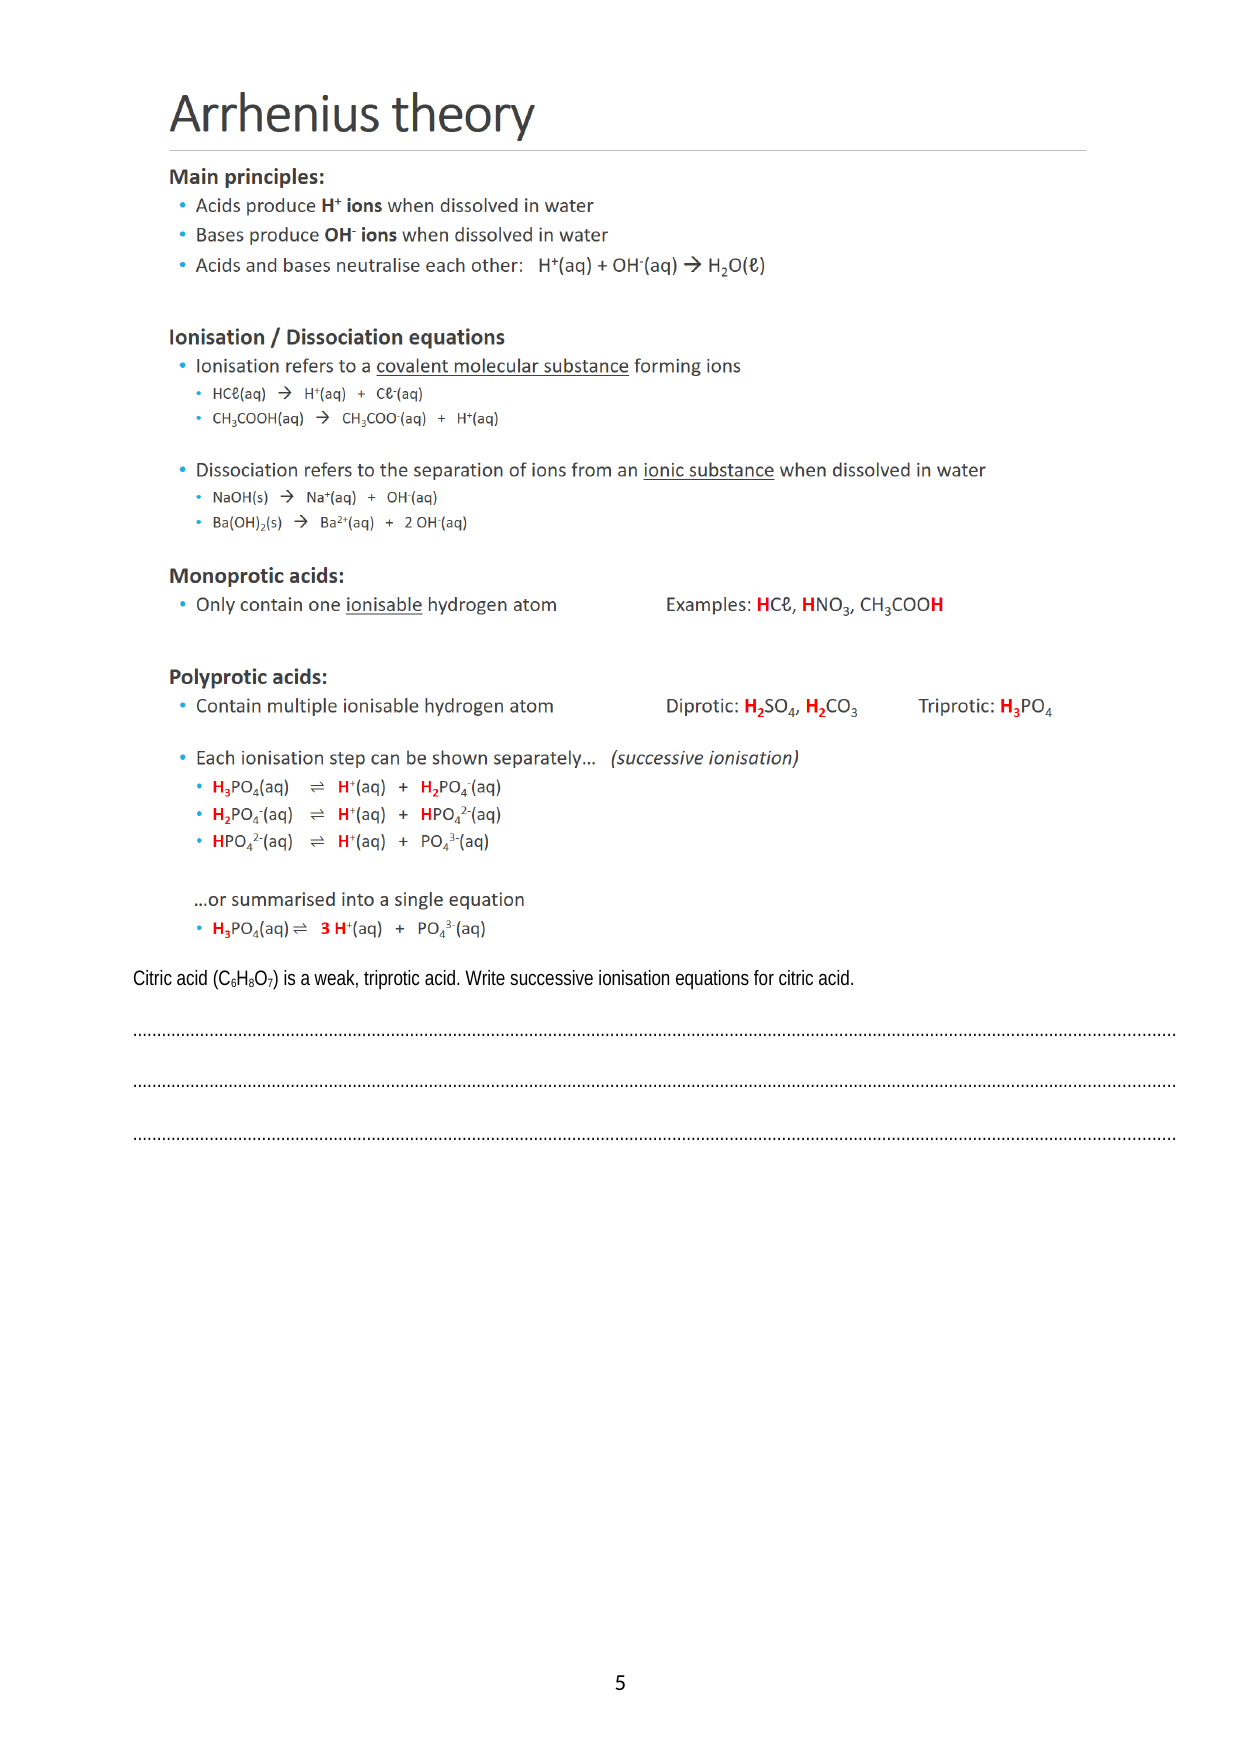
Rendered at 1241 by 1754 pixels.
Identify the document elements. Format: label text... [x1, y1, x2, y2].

picture [59, 88, 1181, 540]
text Citric acid (C6H8O7) is a weak, triprotic acid. Write successive ionisation equations for citric acid. [133, 966, 1181, 990]
picture [59, 563, 1182, 942]
